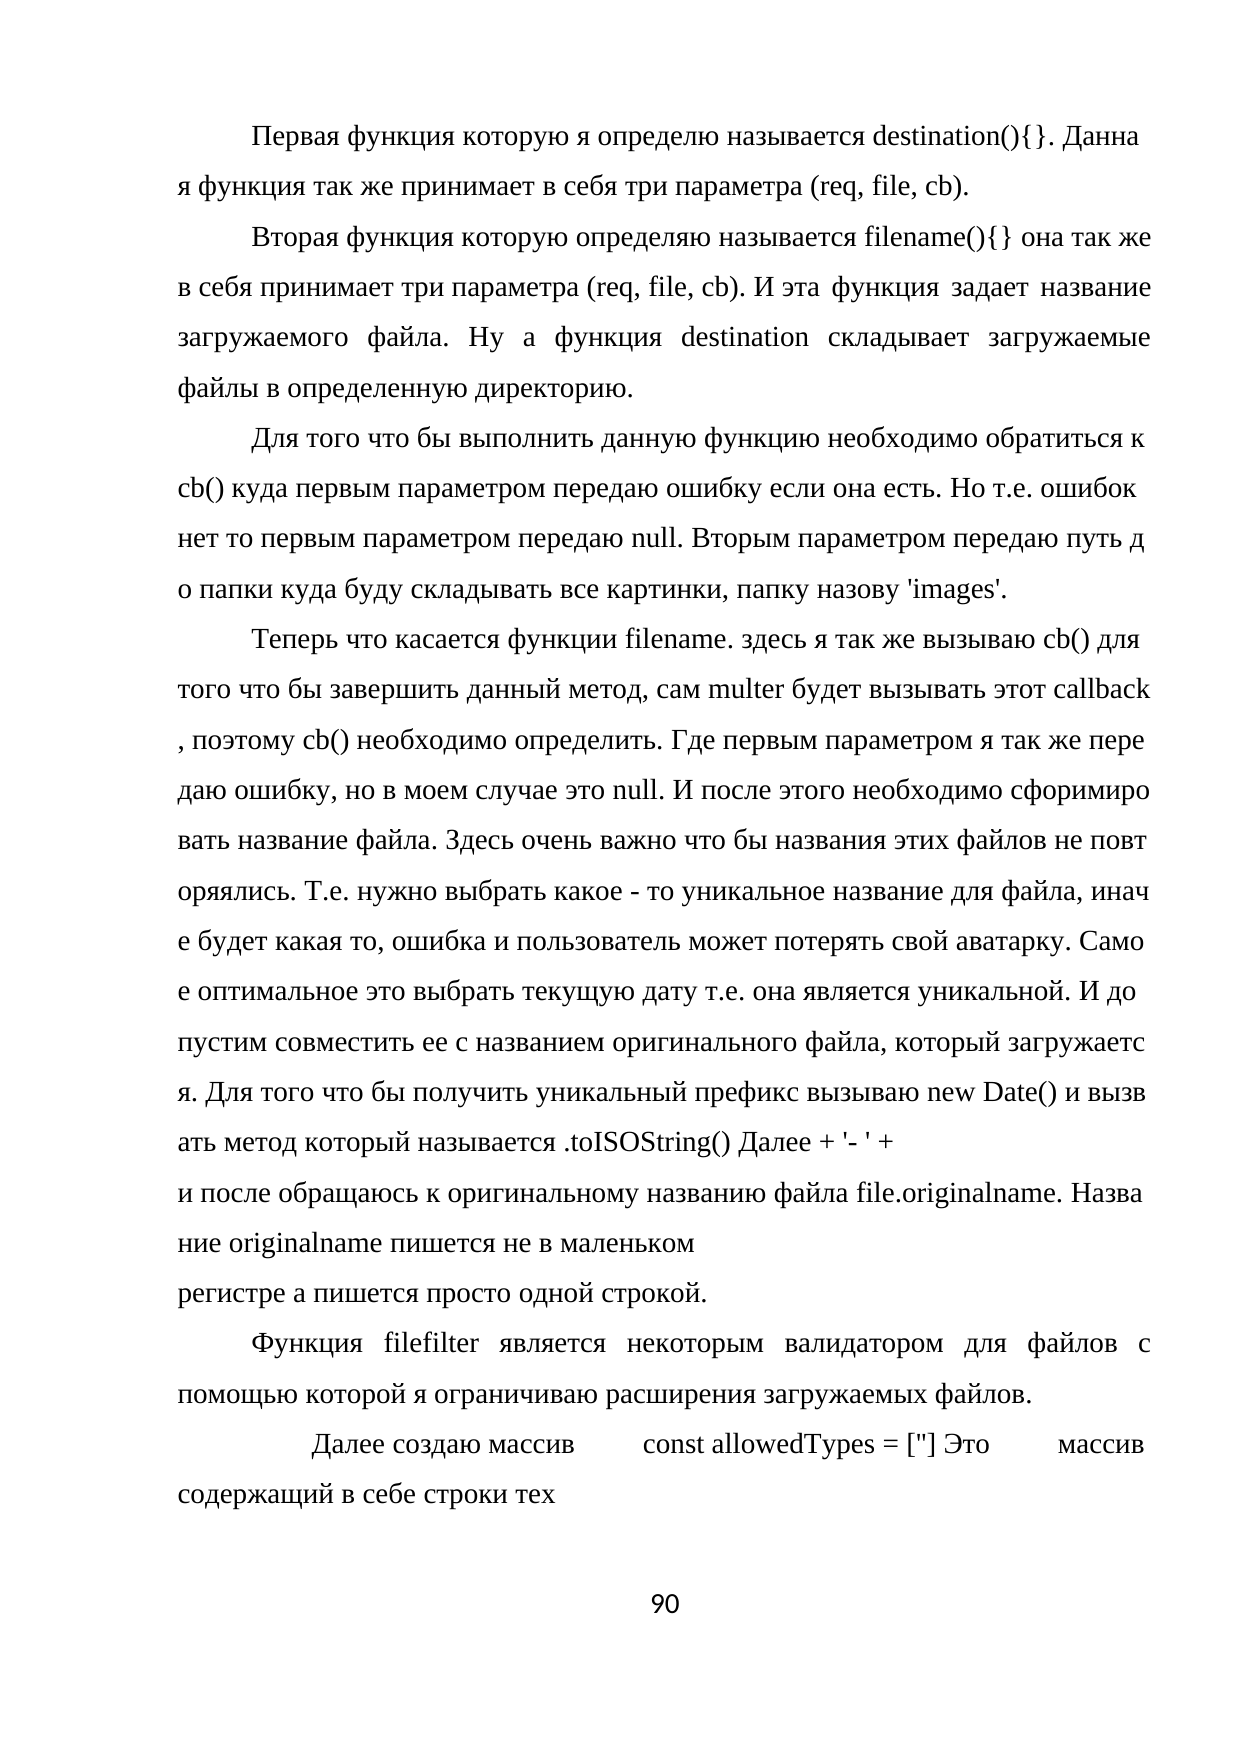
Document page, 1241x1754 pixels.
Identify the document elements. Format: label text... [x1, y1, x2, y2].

text Теперь что касается функции filename. здесь я так же вызываю cb() для того что бы завершить данный метод, сам multer будет вызывать этот callback, поэтому cb() необходимо определить. Где первым параметром я так же передаю ошибку, но в моем случае это null. И после этого необходимо сфоримировать название файла. Здесь очень важно что бы названия этих файлов не повторяялись. Т.е. нужно выбрать какое - то уникальное название для файла, иначе будет какая то, ошибка и пользователь может потерять свой аватарку. Самое оптимальное это выбрать текущую дату т.е. она является уникальной. И допустим совместить ее с названием оригинального файла, который загружается. Для того что бы получить уникальный префикс вызываю new Date() и вызвать метод который называется .toISOString() Далее + '- ' + и после обращаюсь к оригинальному названию файла file.originalname. Название originalname пишется не в маленьком регистре а пишется просто одной строкой. [177, 621, 1152, 1309]
text Первая функция которую я определю называется destination(){}. Данная функция так же принимает в себя три параметра (req, file, cb). [177, 118, 1152, 202]
text Вторая функция которую определяю называется filename(){} она так же в себя принимает три параметра (req, file, cb). И эта функция задает название загружаемого файла. Ну а функция destination складывает загружаемые файлы в определенную директорию. [177, 219, 1152, 403]
text Функция filefilter является некоторым валидатором для файлов с помощью которой я ограничиваю расширения загружаемых файлов. [177, 1326, 1152, 1409]
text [177, 1426, 1152, 1510]
text Для того что бы выполнить данную функцию необходимо обратиться к cb() куда первым параметром передаю ошибку если она есть. Но т.е. ошибок нет то первым параметром передаю null. Вторым параметром передаю путь до папки куда буду складывать все картинки, папку назову 'images'. [177, 420, 1152, 604]
